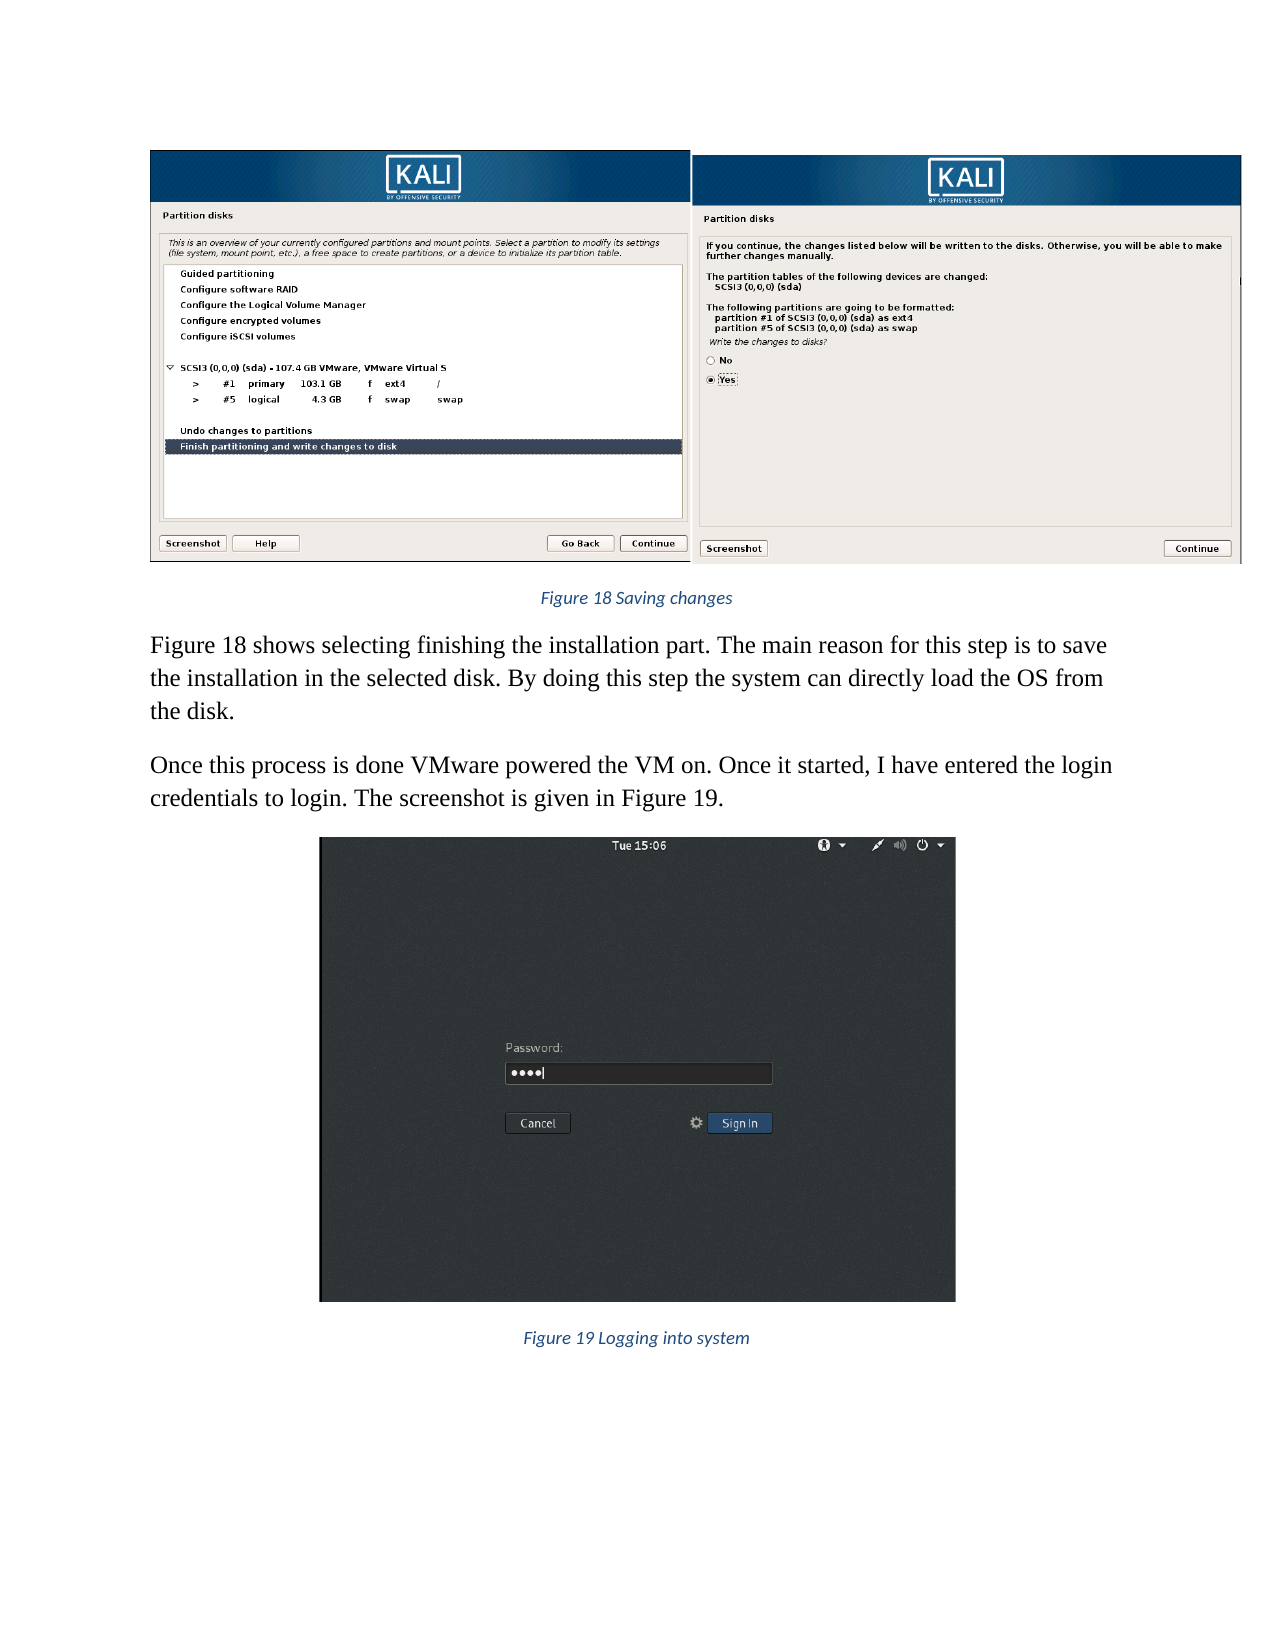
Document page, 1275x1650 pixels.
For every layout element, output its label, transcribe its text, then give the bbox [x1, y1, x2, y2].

picture [692, 155, 1242, 564]
text Once this process is done VMware powered the VM on. Once it started, I have entered the login credentials to login. The screenshot is given in Figure 19. [150, 750, 1125, 812]
picture [319, 837, 956, 1302]
text Figure 18 shows selecting finishing the installation part. The main reason for this step is to save the installation in the selected disk. By doing this step the system can directly load the OS from the disk. [150, 630, 1125, 725]
picture [150, 150, 691, 562]
